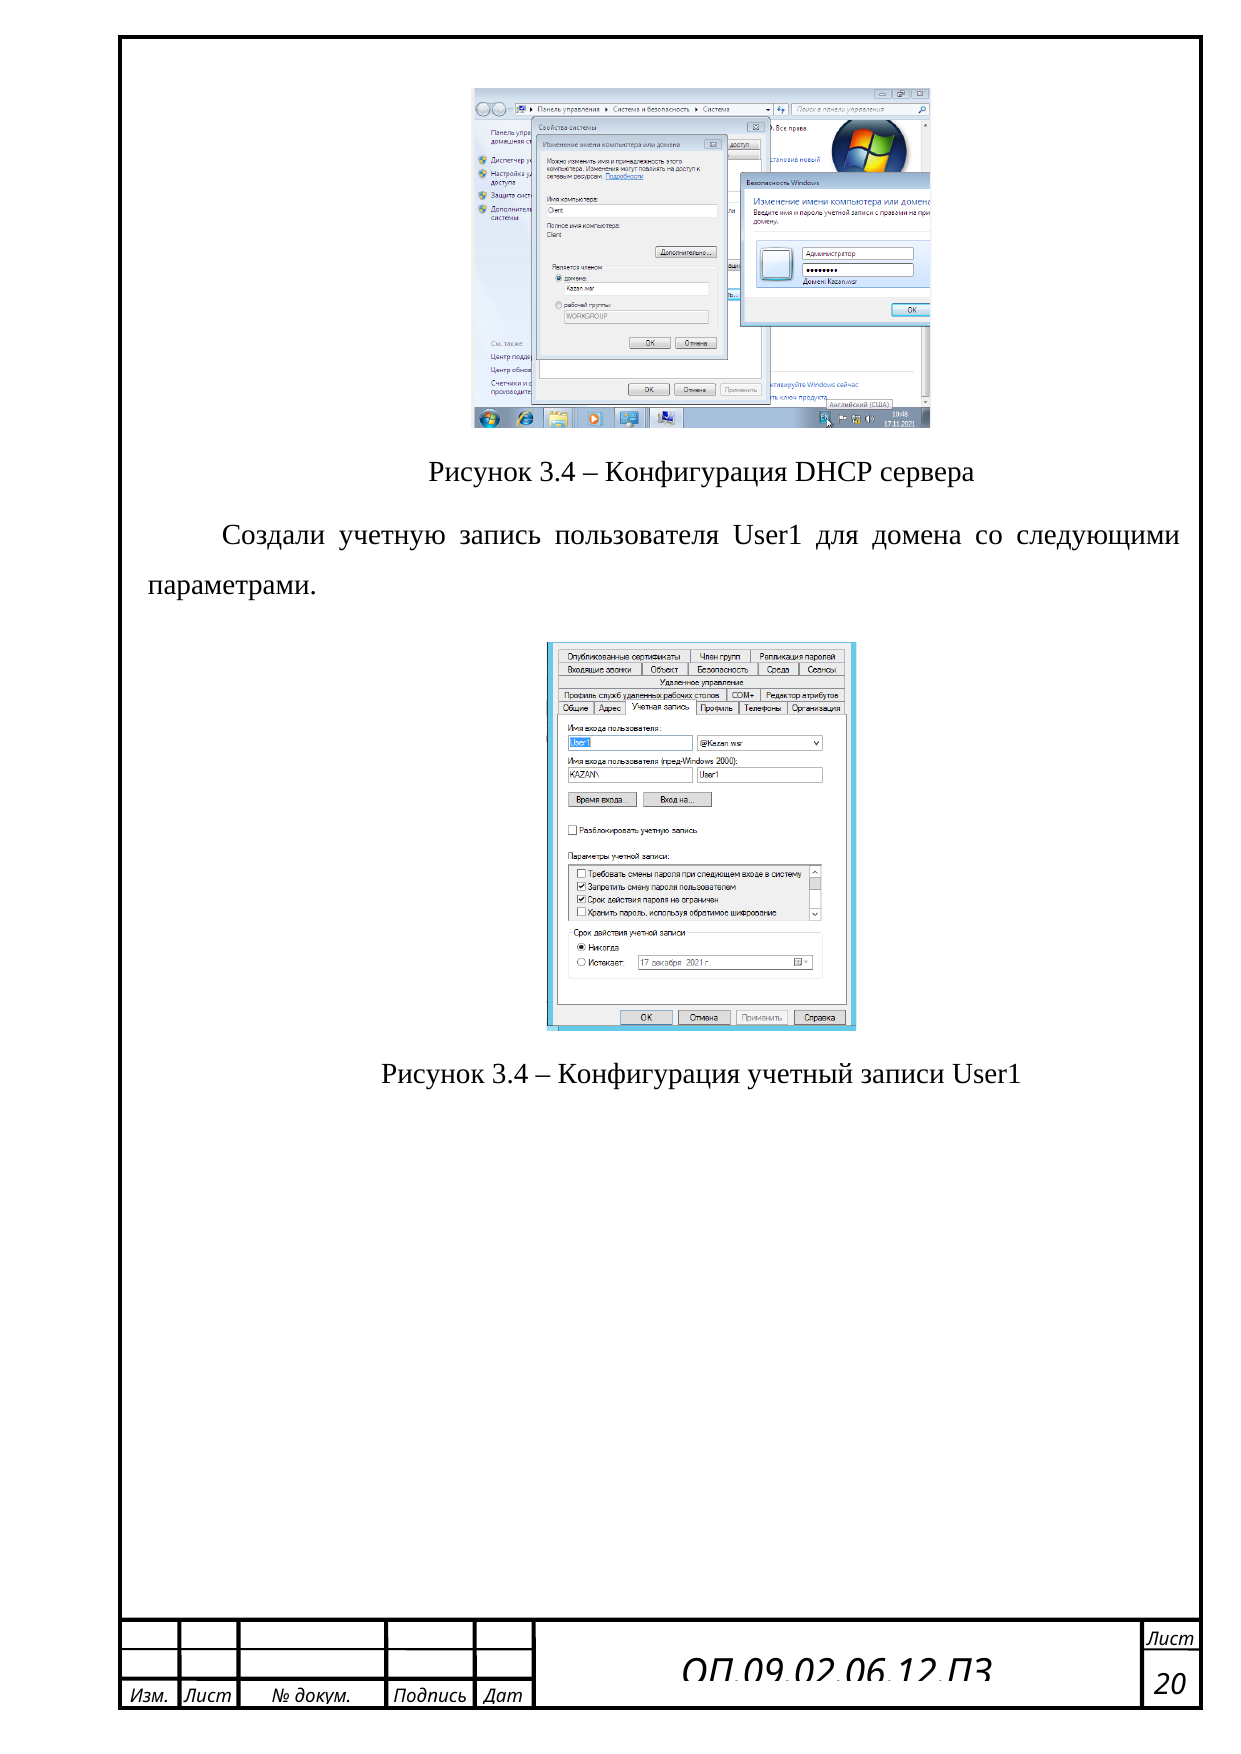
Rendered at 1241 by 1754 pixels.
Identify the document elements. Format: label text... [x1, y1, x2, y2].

picture [471, 88, 932, 428]
text Создали учетную запись пользователя User1 для домена со следующими параметрами. [148, 517, 1181, 601]
text Рисунок 3.4 – Конфигурация учетный записи User1 [148, 1056, 1181, 1090]
picture [546, 642, 857, 1031]
text Рисунок 3.4 – Конфигурация DHCP сервера [148, 454, 1181, 488]
